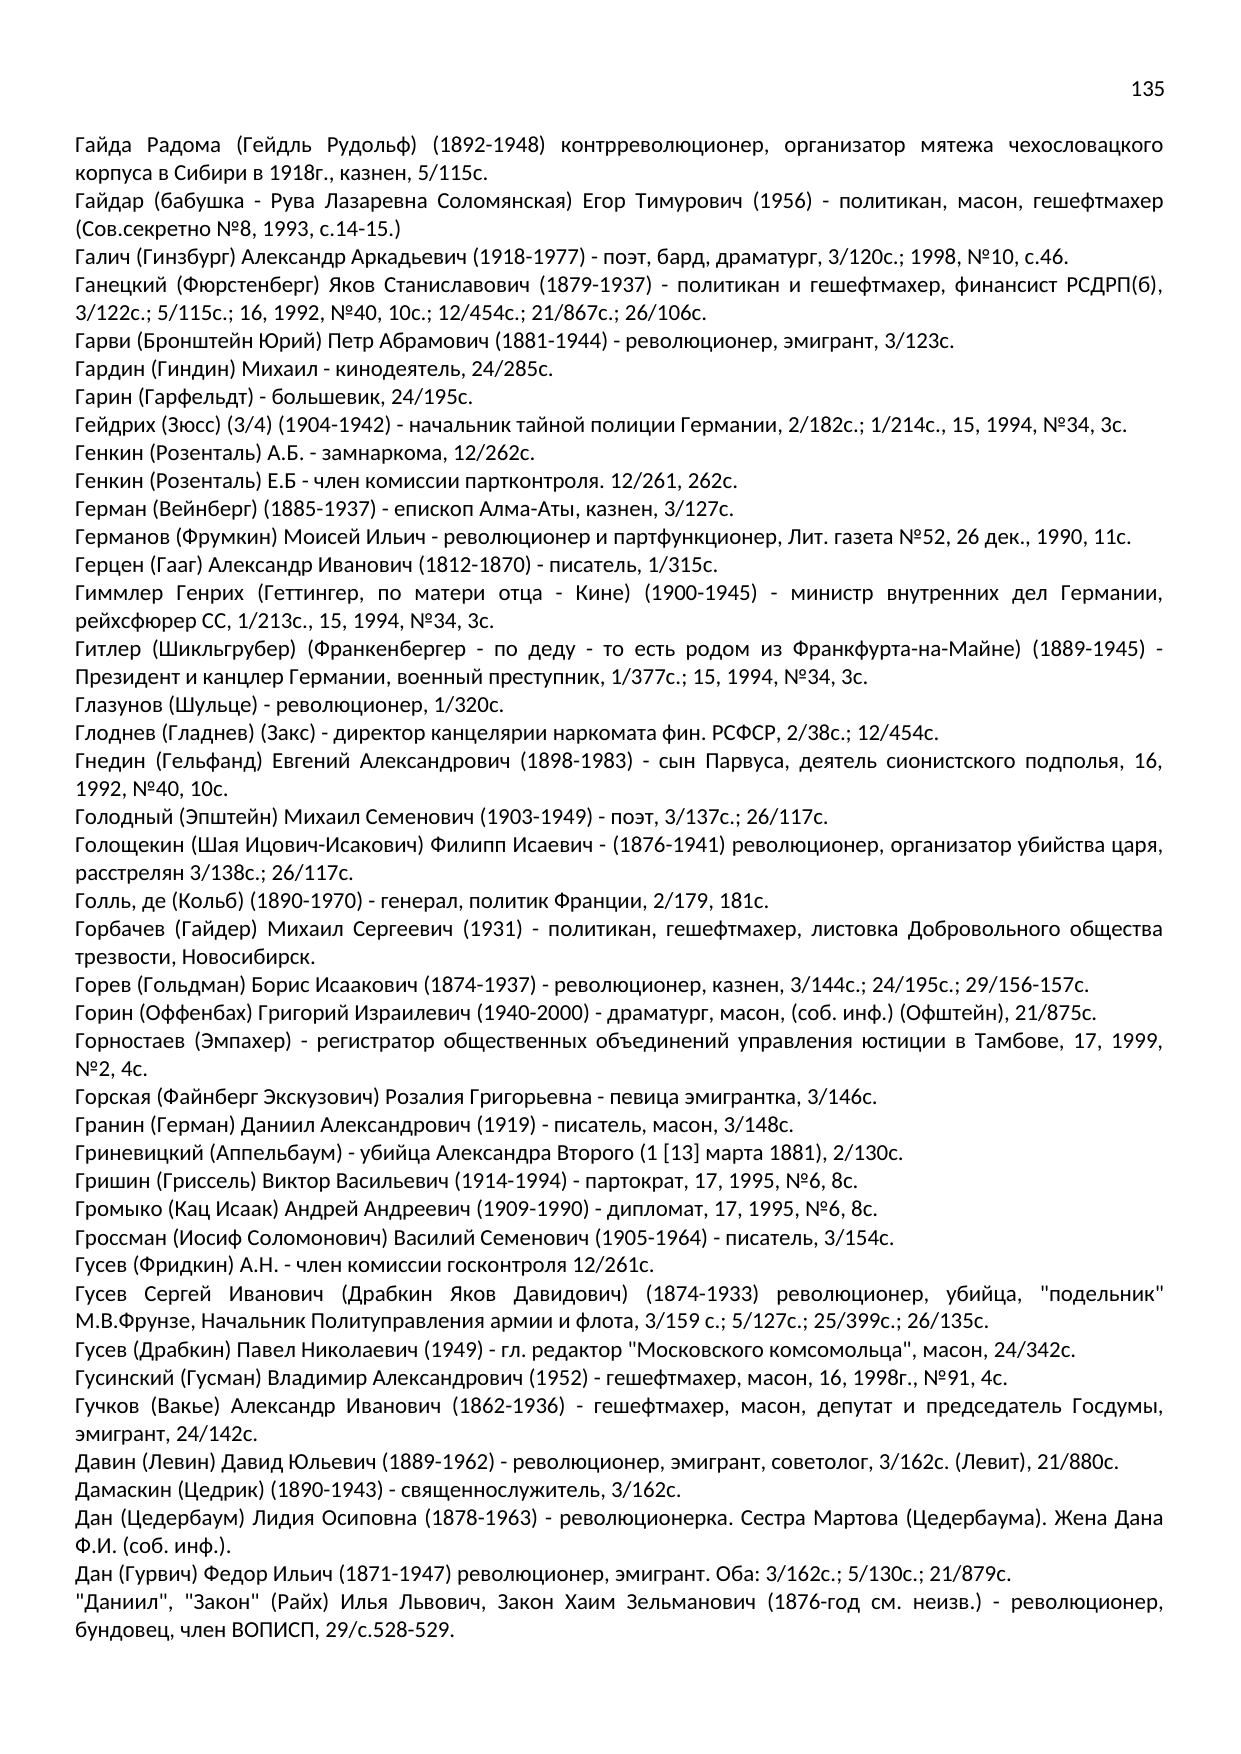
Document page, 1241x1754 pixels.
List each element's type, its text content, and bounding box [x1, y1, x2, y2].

text Гусев (Драбкин) Павел Николаевич (1949) - гл. редактор "Московского комсомольца", масон, 24/342с. [75, 1335, 1165, 1363]
text Гусев (Фридкин) А.Н. - член комиссии госконтроля 12/261с. [75, 1251, 1165, 1279]
text Гучков (Вакье) Александр Иванович (1862-1936) - гешефтмахер, масон, депутат и председатель Госдумы, эмигрант, 24/142с. [75, 1391, 1165, 1447]
text Горбачев (Гайдер) Михаил Сергеевич (1931) - политикан, гешефтмахер, листовка Добровольного общества трезвости, Новосибирск. [75, 914, 1165, 970]
text Генкин (Розенталь) А.Б. - замнаркома, 12/262с. [75, 438, 1165, 466]
text "Даниил", "Закон" (Райх) Илья Львович, Закон Хаим Зельманович (1876-год см. неизв.) - революционер, бундовец, член ВОПИСП, 29/с.528-529. [75, 1587, 1165, 1643]
text Гусев Сергей Иванович (Драбкин Яков Давидович) (1874-1933) революционер, убийца, "подельник" М.В.Фрунзе, Начальник Политуправления армии и флота, 3/159 с.; 5/127с.; 25/399с.; 26/135с. [75, 1279, 1165, 1335]
text Гроссман (Иосиф Соломонович) Василий Семенович (1905-1964) - писатель, 3/154с. [75, 1223, 1165, 1251]
text Ганецкий (Фюрстенберг) Яков Станиславович (1879-1937) - политикан и гешефтмахер, финансист РСДРП(б), 3/122с.; 5/115с.; 16, 1992, №40, 10с.; 12/454с.; 21/867с.; 26/106с. [75, 270, 1165, 326]
text Гранин (Герман) Даниил Александрович (1919) - писатель, масон, 3/148с. [75, 1111, 1165, 1138]
text Голощекин (Шая Ицович-Исакович) Филипп Исаевич - (1876-1941) революционер, организатор убийства царя, расстрелян 3/138с.; 26/117с. [75, 830, 1165, 886]
text Гриневицкий (Аппельбаум) - убийца Александра Второго (1 [13] марта 1881), 2/130с. [75, 1138, 1165, 1167]
text Гайда Радома (Гейдль Рудольф) (1892-1948) контрреволюционер, организатор мятежа чехословацкого корпуса в Сибири в 1918г., казнен, 5/115с. [75, 130, 1165, 186]
text Горностаев (Эмпахер) - регистратор общественных объединений управления юстиции в Тамбове, 17, 1999, №2, 4с. [75, 1026, 1165, 1082]
text Герцен (Гааг) Александр Иванович (1812-1870) - писатель, 1/315с. [75, 550, 1165, 578]
text Генкин (Розенталь) Е.Б - член комиссии партконтроля. 12/261, 262с. [75, 466, 1165, 494]
text Голль, де (Кольб) (1890-1970) - генерал, политик Франции, 2/179, 181с. [75, 886, 1165, 914]
text Гиммлер Генрих (Геттингер, по матери отца - Кине) (1900-1945) - министр внутренних дел Германии, рейхсфюрер СС, 1/213с., 15, 1994, №34, 3с. [75, 578, 1165, 634]
text Гнедин (Гельфанд) Евгений Александрович (1898-1983) - сын Парвуса, деятель сионистского подполья, 16, 1992, №40, 10с. [75, 746, 1165, 802]
text Гитлер (Шикльгрубер) (Франкенбергер - по деду - то есть родом из Франкфурта-на-Майне) (1889-1945) - Президент и канцлер Германии, военный преступник, 1/377с.; 15, 1994, №34, 3с. [75, 634, 1165, 690]
text Германов (Фрумкин) Моисей Ильич - революционер и партфункционер, Лит. газета №52, 26 дек., 1990, 11с. [75, 522, 1165, 550]
text Горская (Файнберг Экскузович) Розалия Григорьевна - певица эмигрантка, 3/146с. [75, 1082, 1165, 1111]
text Голодный (Эпштейн) Михаил Семенович (1903-1949) - поэт, 3/137с.; 26/117с. [75, 802, 1165, 830]
text Гайдар (бабушка - Рува Лазаревна Соломянская) Егор Тимурович (1956) - политикан, масон, гешефтмахер (Сов.секретно №8, 1993, с.14-15.) [75, 186, 1165, 242]
text Гардин (Гиндин) Михаил - кинодеятель, 24/285с. [75, 354, 1165, 382]
text Дан (Цедербаум) Лидия Осиповна (1878-1963) - революционерка. Сестра Мартова (Цедербаума). Жена Дана Ф.И. (соб. инф.). [75, 1503, 1165, 1559]
text Глазунов (Шульце) - революционер, 1/320с. [75, 690, 1165, 718]
text Гарви (Бронштейн Юрий) Петр Абрамович (1881-1944) - революционер, эмигрант, 3/123с. [75, 326, 1165, 354]
text Давин (Левин) Давид Юльевич (1889-1962) - революционер, эмигрант, советолог, 3/162с. (Левит), 21/880с. [75, 1447, 1165, 1475]
text Громыко (Кац Исаак) Андрей Андреевич (1909-1990) - дипломат, 17, 1995, №6, 8с. [75, 1194, 1165, 1223]
text Герман (Вейнберг) (1885-1937) - епископ Алма-Аты, казнен, 3/127с. [75, 494, 1165, 522]
text Горин (Оффенбах) Григорий Израилевич (1940-2000) - драматург, масон, (соб. инф.) (Офштейн), 21/875с. [75, 998, 1165, 1026]
text Горев (Гольдман) Борис Исаакович (1874-1937) - революционер, казнен, 3/144с.; 24/195с.; 29/156-157с. [75, 970, 1165, 998]
text Галич (Гинзбург) Александр Аркадьевич (1918-1977) - поэт, бард, драматург, 3/120с.; 1998, №10, с.46. [75, 242, 1165, 270]
text Дан (Гурвич) Федор Ильич (1871-1947) революционер, эмигрант. Оба: 3/162с.; 5/130с.; 21/879с. [75, 1559, 1165, 1587]
text Гейдрих (Зюсс) (3/4) (1904-1942) - начальник тайной полиции Германии, 2/182с.; 1/214с., 15, 1994, №34, 3с. [75, 410, 1165, 438]
text Гусинский (Гусман) Владимир Александрович (1952) - гешефтмахер, масон, 16, 1998г., №91, 4с. [75, 1363, 1165, 1391]
text Гарин (Гарфельдт) - большевик, 24/195с. [75, 382, 1165, 410]
text Глоднев (Гладнев) (Закс) - директор канцелярии наркомата фин. РСФСР, 2/38с.; 12/454с. [75, 718, 1165, 746]
text Дамаскин (Цедрик) (1890-1943) - священнослужитель, 3/162с. [75, 1475, 1165, 1503]
text Гришин (Гриссель) Виктор Васильевич (1914-1994) - партократ, 17, 1995, №6, 8с. [75, 1167, 1165, 1194]
